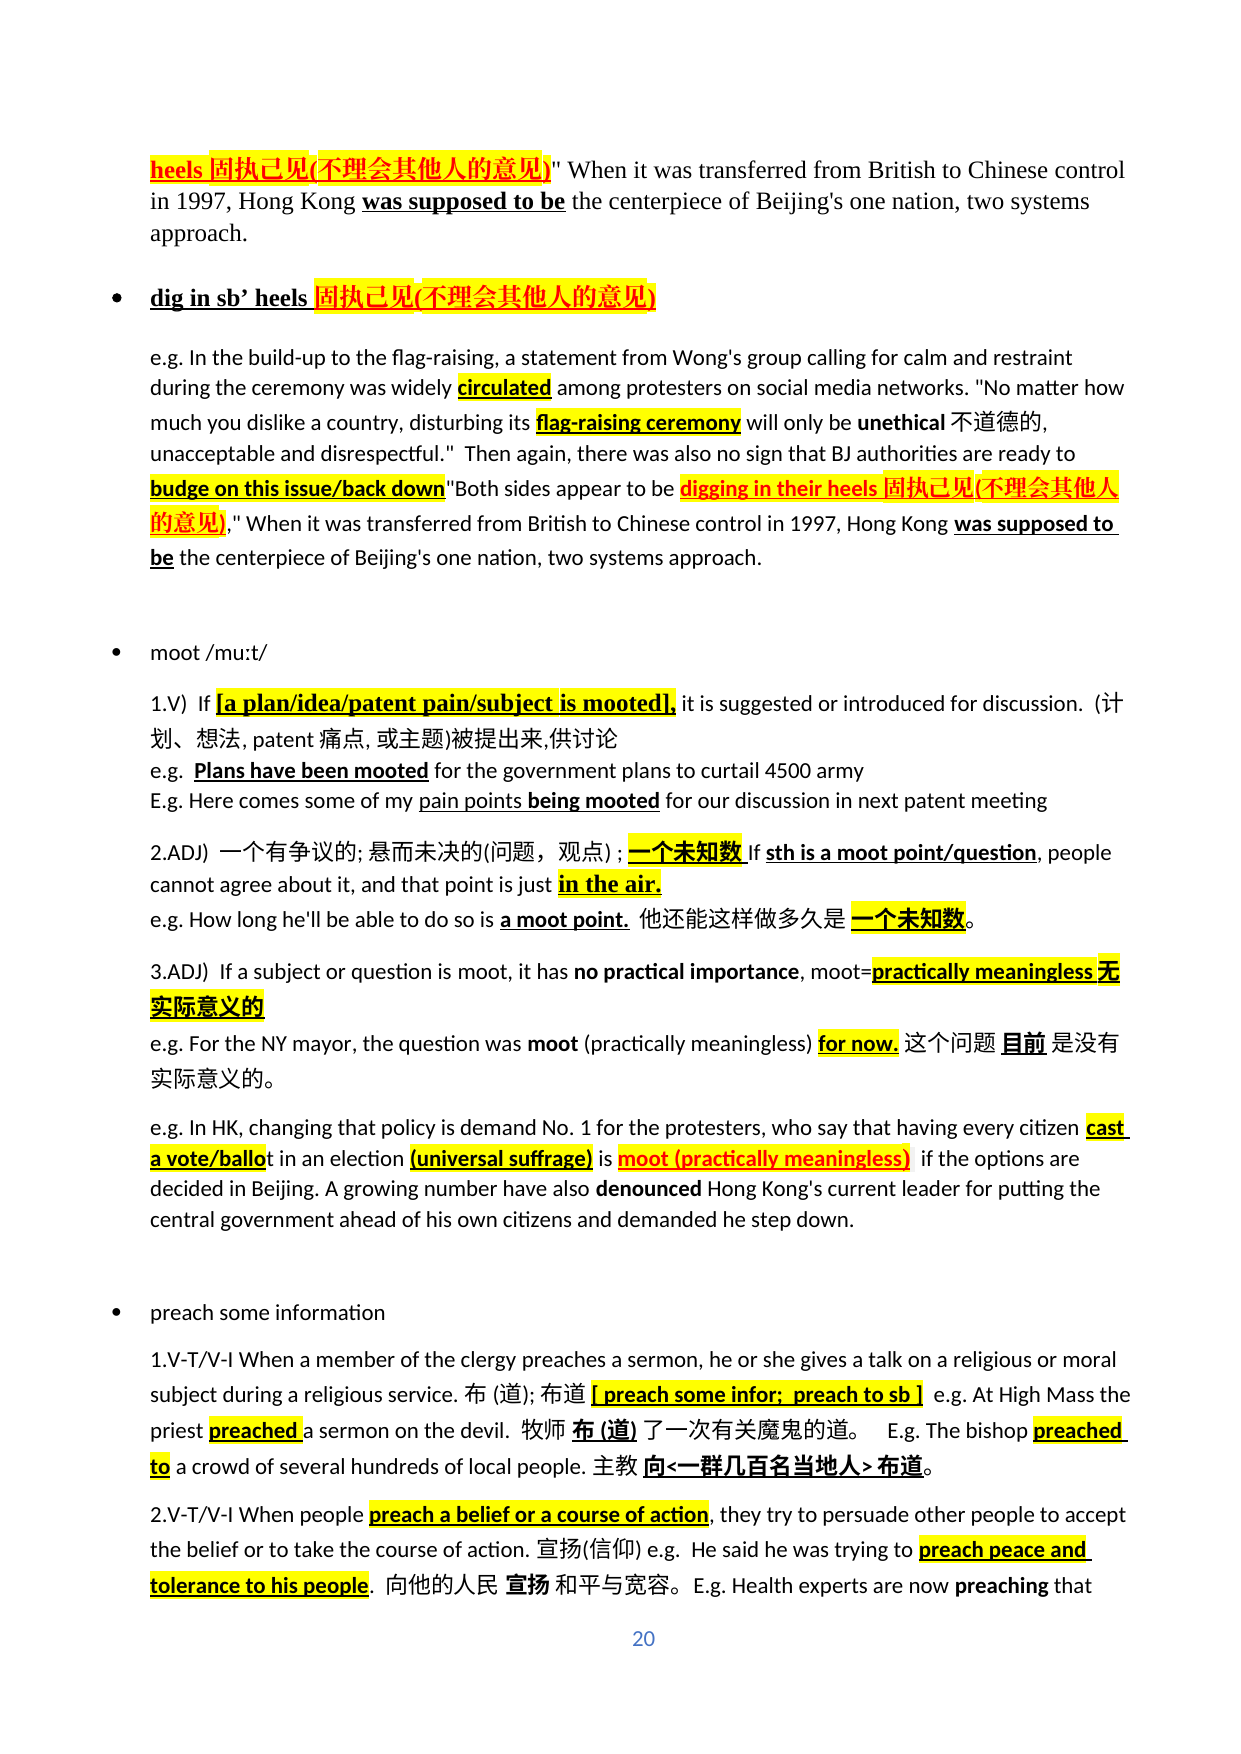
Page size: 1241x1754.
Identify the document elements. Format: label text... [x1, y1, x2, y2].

list moot /muːt/ [112, 638, 1137, 666]
list preach some information [112, 1298, 1137, 1327]
text 1.V) If [a plan/idea/patent pain/subject is mooted], it is suggested or introduced for discussion. (计划、想法, patent痛点, 或主题)被提出来,供讨论 e.g. Plans have been mooted for the government plans to curtail 4500 army E.g. Here comes some of my pain points being mooted for our discussion in next patent meeting [150, 685, 1137, 814]
text e.g. In the build-up to the flag-raising, a statement from Wong's group calling for calm and restraint during the ceremony was widely circulated among protesters on social media networks. "No matter how much you dislike a country, disturbing its flag-raising ceremony will only be unethical不道德的, unacceptable and disrespectful." Then again, there was also no sign that BJ authorities are ready to budge on this issue/back down"Both sides appear to be digging in their heels 固执己见(不理会其他人的意见)," When it was transferred from British to Chinese control in 1997, Hong Kong was supposed to be the centerpiece of Beijing's one nation, two systems approach. [150, 343, 1137, 572]
list dig in sb’ heels 固执己见(不理会其他人的意见) [647, 278, 1137, 314]
text e.g. In HK, changing that policy is demand No. 1 for the protesters, who say that having every citizen cast a vote/ballot in an election (universal suffrage) is moot (practically meaningless) if the options are decided in Beijing. A growing number have also denounced Hong Kong's current leader for putting the central government ahead of his own citizens and demanded he step down. [150, 1113, 1137, 1233]
list dig in sb’ heels 固执己见(不理会其他人的意见) [112, 278, 314, 314]
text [150, 1500, 1137, 1600]
text 1.V-T/V-I When a member of the clergy preaches a sermon, he or she gives a talk on a religious or moral subject during a religious service. 布 (道); 布道 [ preach some infor; preach to sb ] e.g. At High Mass the priest preached a sermon on the devil. 牧师 布 (道) 了一次有关魔鬼的道。 E.g. The bishop preached to a crowd of several hundreds of local people. 主教 向<一群几百名当地人> 布道。 [150, 1345, 1137, 1481]
text 2.ADJ) 一个有争议的; 悬而未决的(问题，观点) ; 一个未知数 If sth is a moot point/question, people cannot agree about it, and that point is just in the air. e.g. How long he'll be able to do so is a moot point. 他还能这样做多久是 一个未知数。 [150, 833, 1137, 934]
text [150, 150, 1137, 249]
text 3.ADJ) If a subject or question is moot, it has no practical importance, moot=practically meaningless无实际意义的 e.g. For the NY mayor, the question was moot (practically meaningless) for now. 这个问题 目前 是没有实际意义的。 [150, 953, 1137, 1094]
